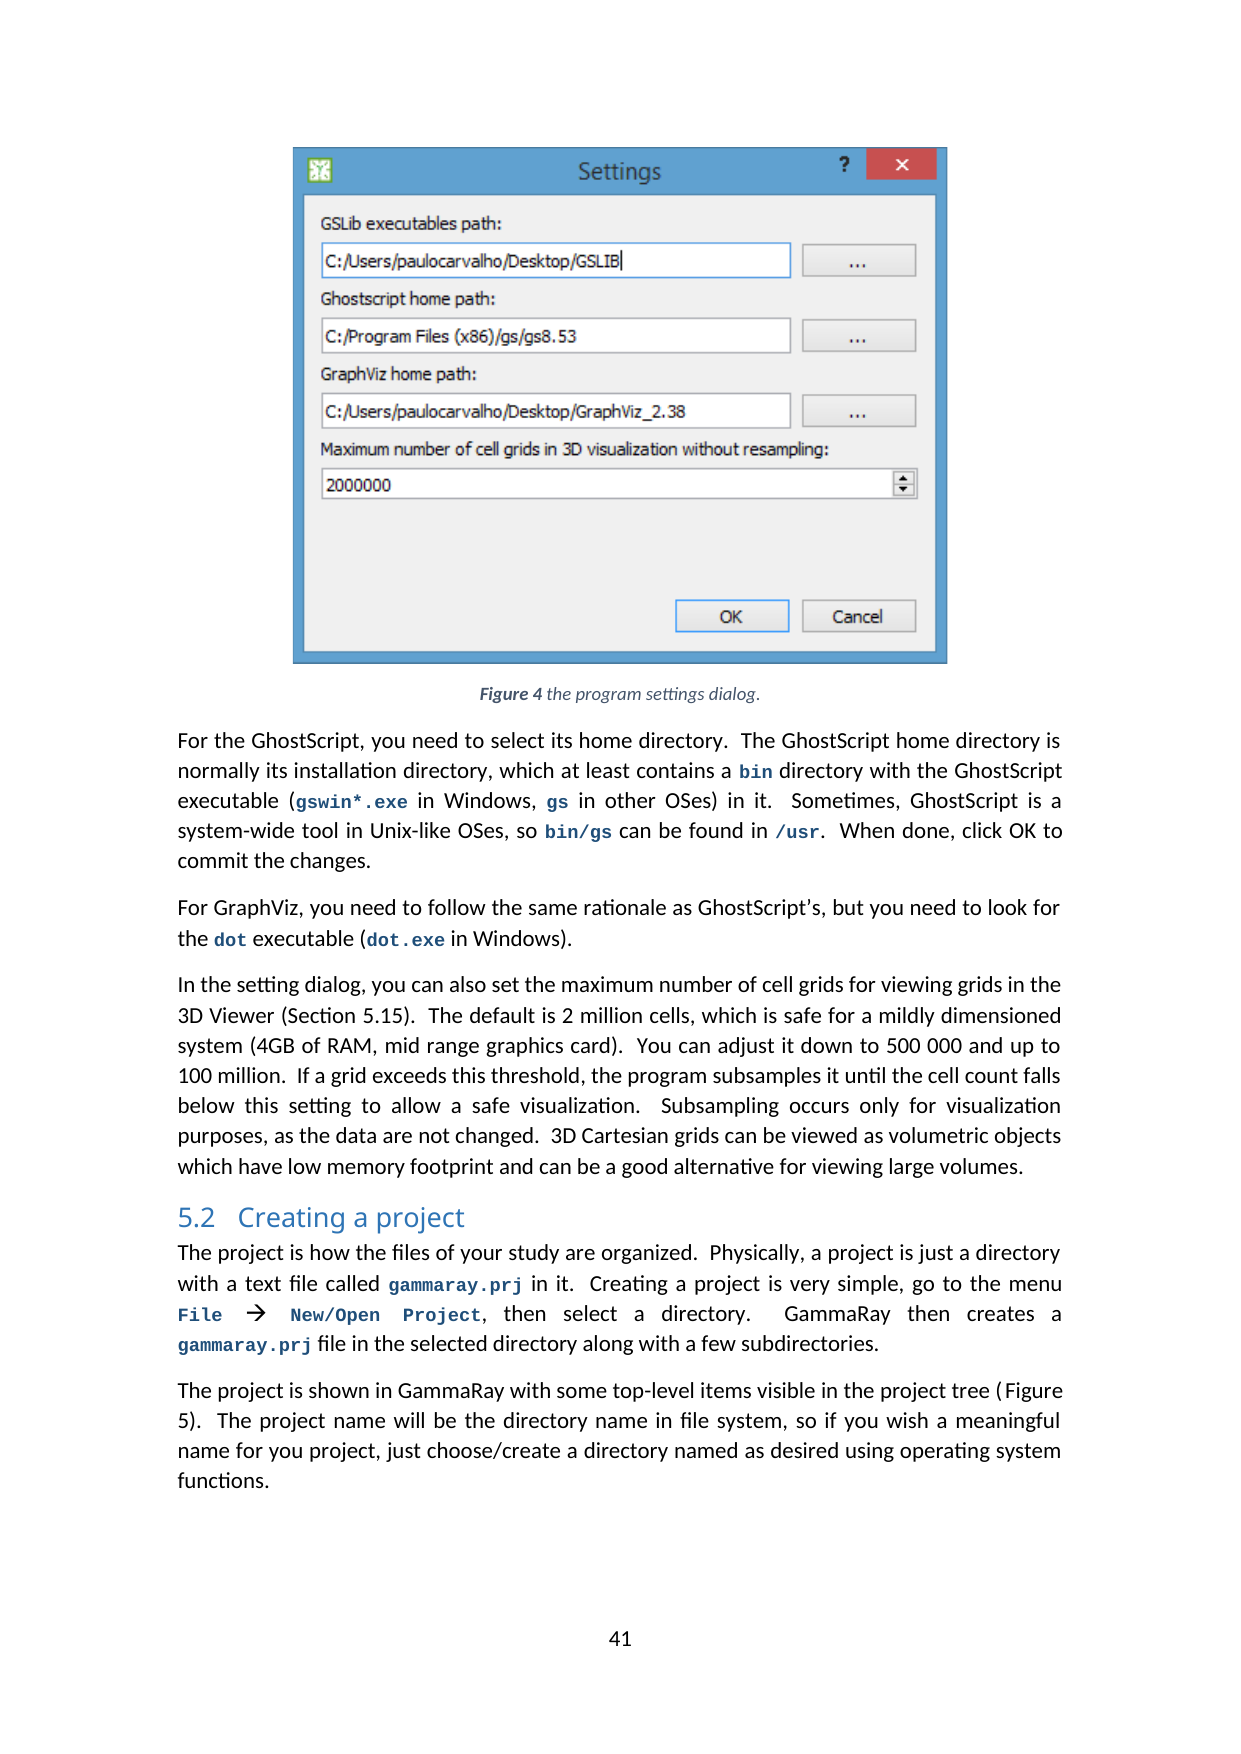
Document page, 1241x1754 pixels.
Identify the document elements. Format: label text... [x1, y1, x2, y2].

picture [292, 147, 948, 664]
text Figure 4 the program settings dialog. [177, 682, 1063, 705]
text The project is shown in GammaRay with some top-level items visible in the project tree (Figure 5). The project name will be the directory name in file system, so if you wish a meaningful name for you project, just choose/create a directory named as desired using operating system functions. [177, 1376, 1063, 1495]
subtitle Creating a project [177, 1199, 1063, 1236]
text For the GhostScript, you need to select its home directory. The GhostScript home directory is normally its installation directory, which at least contains a bin directory with the GhostScript executable (gswin*.exe in Windows, gs in other OSes) in it. Sometimes, GhostScript is a system-wide tool in Unix-like OSes, so bin/gs can be found in /usr. When done, click OK to commit the changes. [177, 726, 1063, 875]
text For GraphViz, you need to follow the same rationale as GhostScript’s, but you need to look for the dot executable (dot.exe in Windows). [177, 893, 1063, 952]
text In the setting dialog, you can also set the maximum number of cell grids for viewing grids in the 3D Viewer (Section 5.15). The default is 2 million cells, which is safe for a mildly dimensioned system (4GB of RAM, mid range graphics card). You can adjust it down to 500 000 and up to 100 million. If a grid exceeds this threshold, the program subsamples it until the cell count falls below this setting to allow a safe visualization. Subsampling occurs only for visualization purposes, as the data are not changed. 3D Cartesian grids can be viewed as volumetric objects which have low memory footprint and can be a good alternative for viewing large volumes. [177, 971, 1063, 1180]
text The project is how the files of your study are organized. Physically, a project is just a directory with a text file called gammaray.prj in it. Creating a project is very simple, go to the menu File New/Open Project, then select a directory. GammaRay then creates a gammaray.prj file in the selected directory along with a few subdirectories. [177, 1238, 1063, 1357]
